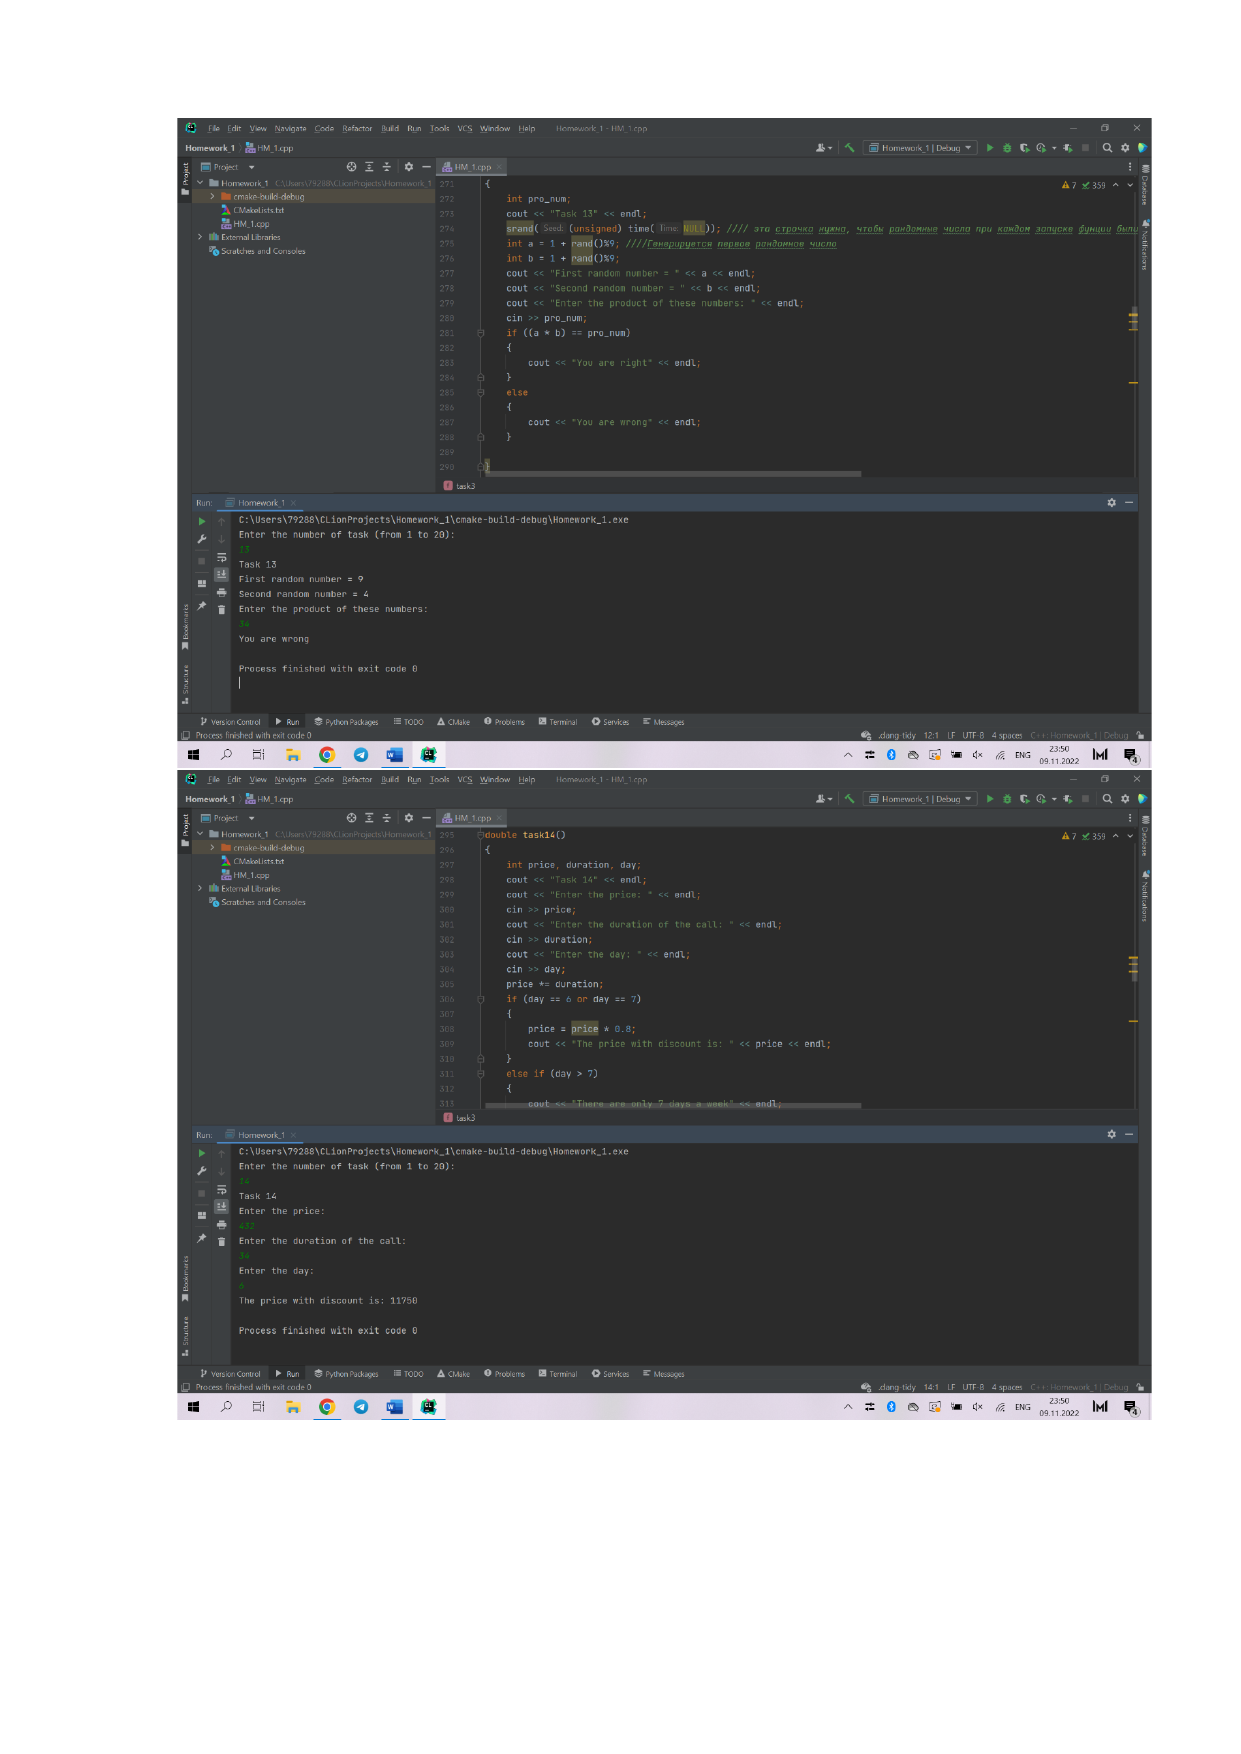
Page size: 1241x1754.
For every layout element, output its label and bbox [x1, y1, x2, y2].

picture [177, 770, 1152, 1420]
picture [177, 118, 1152, 768]
